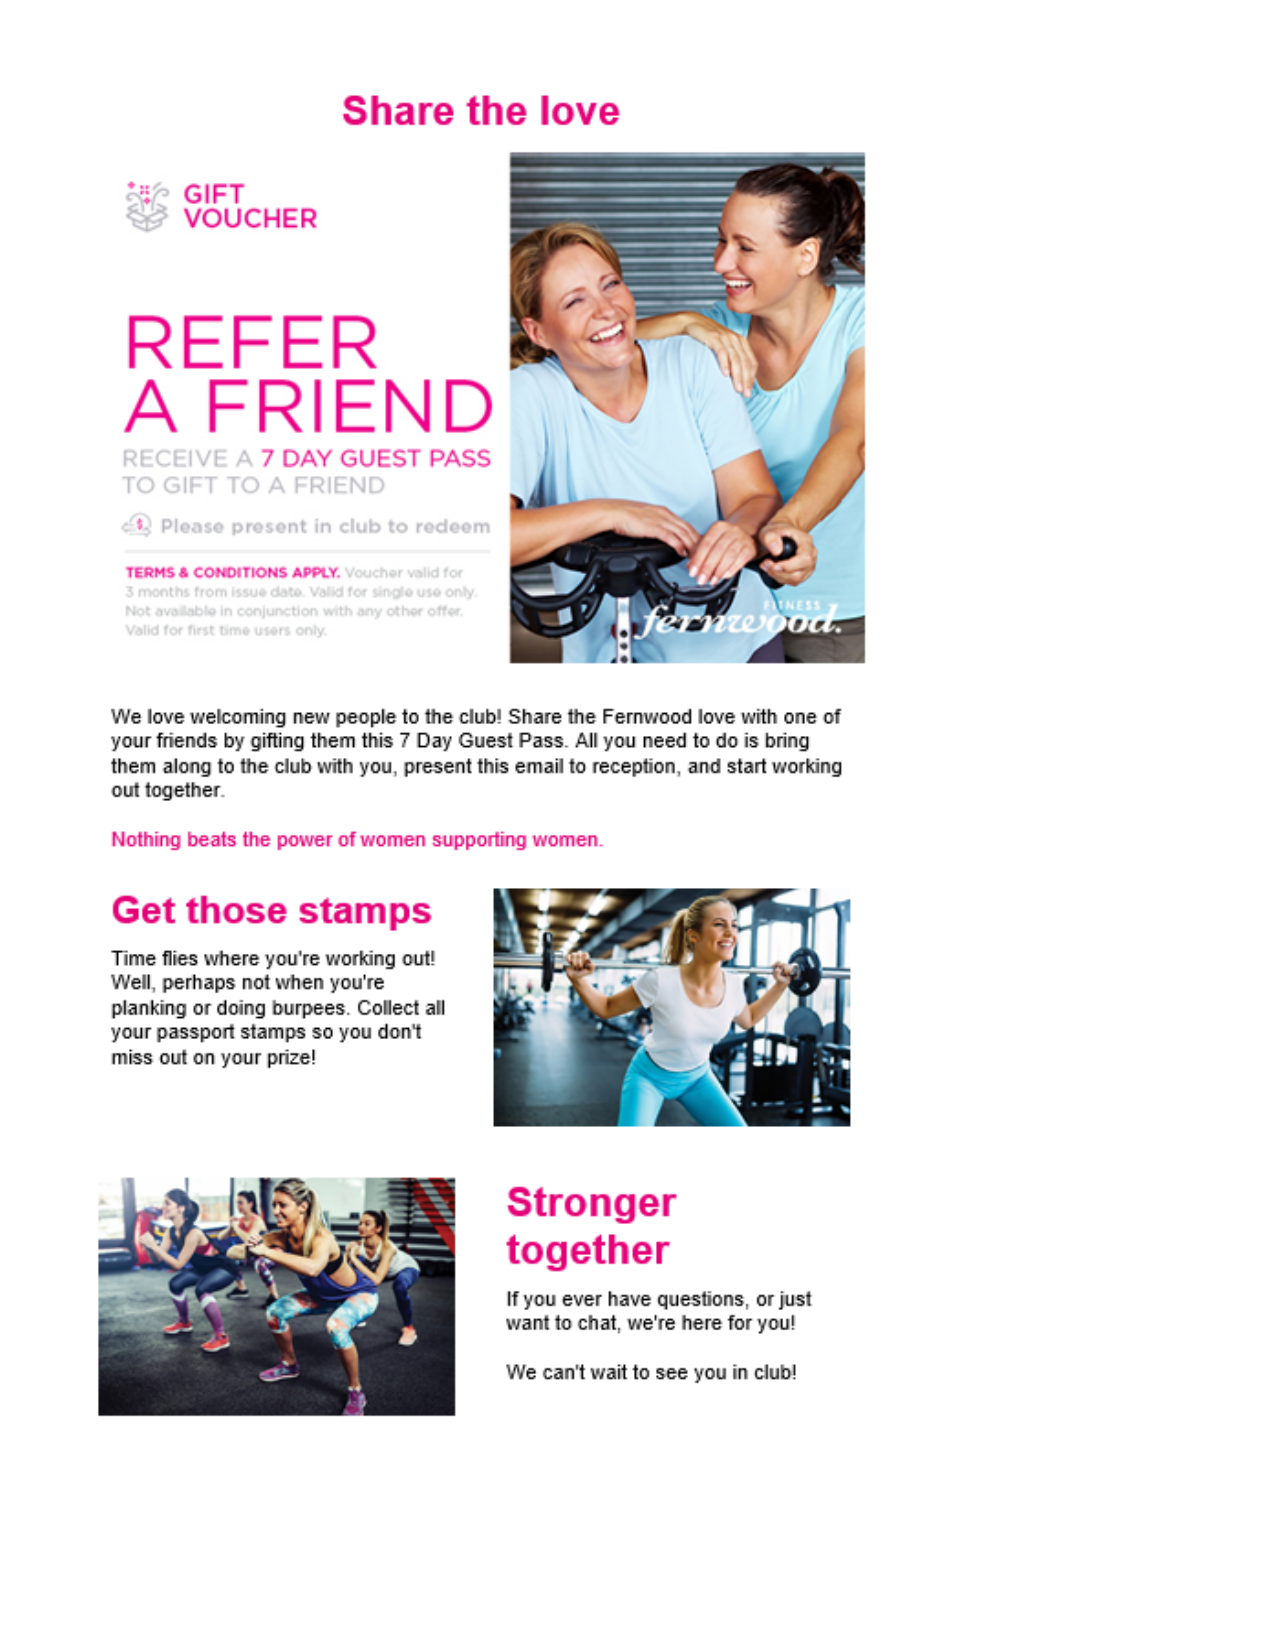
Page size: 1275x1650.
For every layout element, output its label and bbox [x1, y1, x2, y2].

picture [75, 75, 891, 1451]
